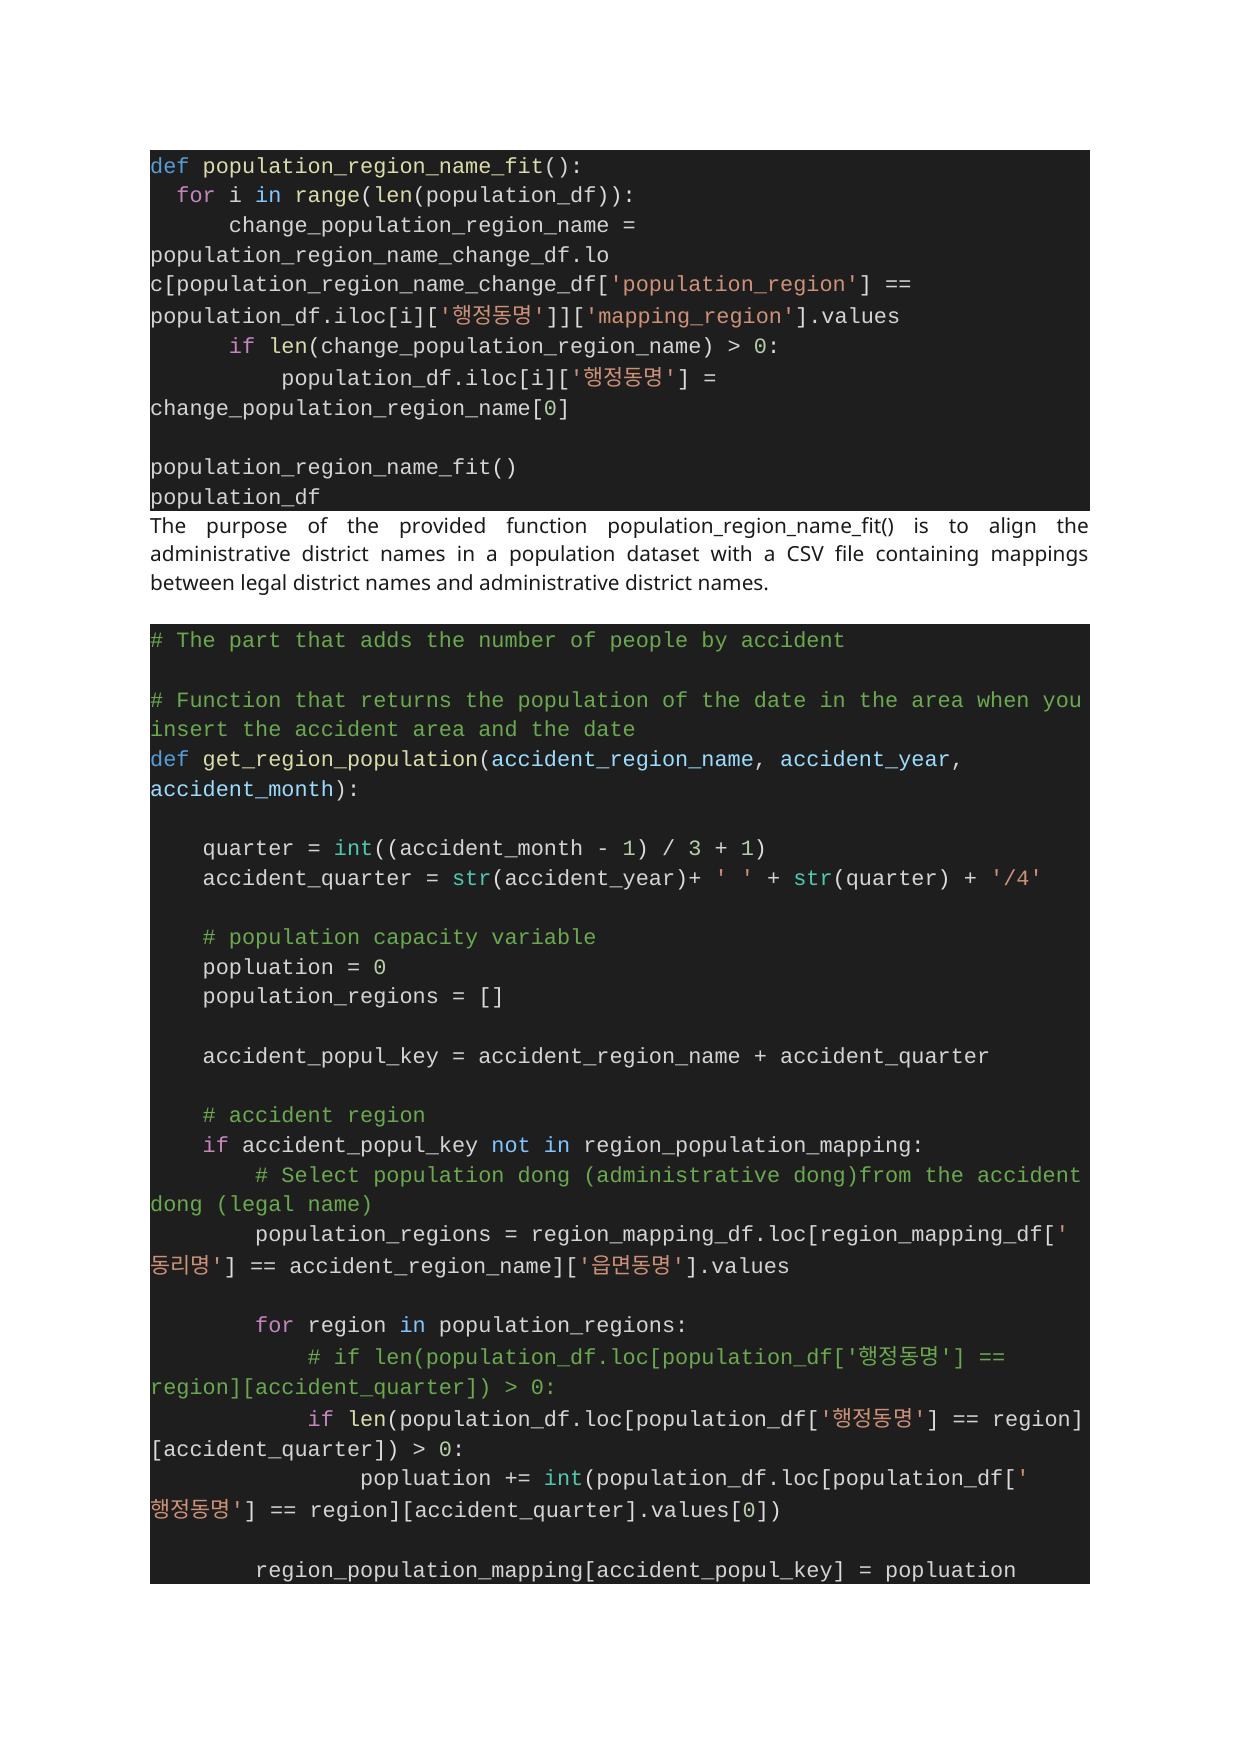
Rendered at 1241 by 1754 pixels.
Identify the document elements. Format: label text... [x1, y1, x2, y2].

text # Function that returns the population of the date in the area when you insert the accident area and the date [150, 684, 1090, 743]
text # population capacity variable [150, 921, 1090, 951]
text def population_region_name_fit(): [150, 150, 1090, 180]
text accident_quarter = str(accident_year)+ ' ' + str(quarter) + '/4' [150, 862, 1090, 892]
text change_population_region_name = population_region_name_change_df.loc[population_region_name_change_df['population_region'] == population_df.iloc[i]['행정동명']]['mapping_region'].values [150, 209, 1090, 330]
text # The part that adds the number of people by accident [150, 624, 1090, 654]
text # accident region [150, 1099, 1090, 1129]
text if accident_popul_key not in region_population_mapping: [150, 1129, 1090, 1159]
text population_df [150, 481, 1090, 511]
text population_region_name_fit() [150, 451, 1090, 481]
text quarter = int((accident_month - 1) / 3 + 1) [150, 832, 1090, 862]
text population_regions = [] [150, 981, 1090, 1011]
text population_regions = region_mapping_df.loc[region_mapping_df['동리명'] == accident_region_name]['읍면동명'].values [150, 1218, 1090, 1280]
text accident_popul_key = accident_region_name + accident_quarter [150, 1040, 1090, 1070]
text if len(population_df.loc[population_df['행정동명'] == region][accident_quarter]) > 0: [150, 1401, 1090, 1463]
text The purpose of the provided function population_region_name_fit() is to align the administrative district names in a population dataset with a CSV file containing mappings between legal district names and administrative district names. [150, 511, 1090, 596]
text popluation += int(population_df.loc[population_df['행정동명'] == region][accident_quarter].values[0]) [150, 1463, 1090, 1524]
text for region in population_regions: [150, 1310, 1090, 1339]
text region_population_mapping[accident_popul_key] = popluation [150, 1554, 1090, 1584]
text # Select population dong (administrative dong)from the accident dong (legal name) [150, 1159, 1090, 1218]
text if len(change_population_region_name) > 0: [150, 330, 1090, 360]
text for i in range(len(population_df)): [150, 180, 1090, 209]
text population_df.iloc[i]['행정동명'] = change_population_region_name[0] [150, 360, 1090, 422]
text popluation = 0 [150, 951, 1090, 981]
text def get_region_population(accident_region_name, accident_year, accident_month): [150, 743, 1090, 803]
text # if len(population_df.loc[population_df['행정동명'] == region][accident_quarter]) > 0: [150, 1339, 1090, 1401]
